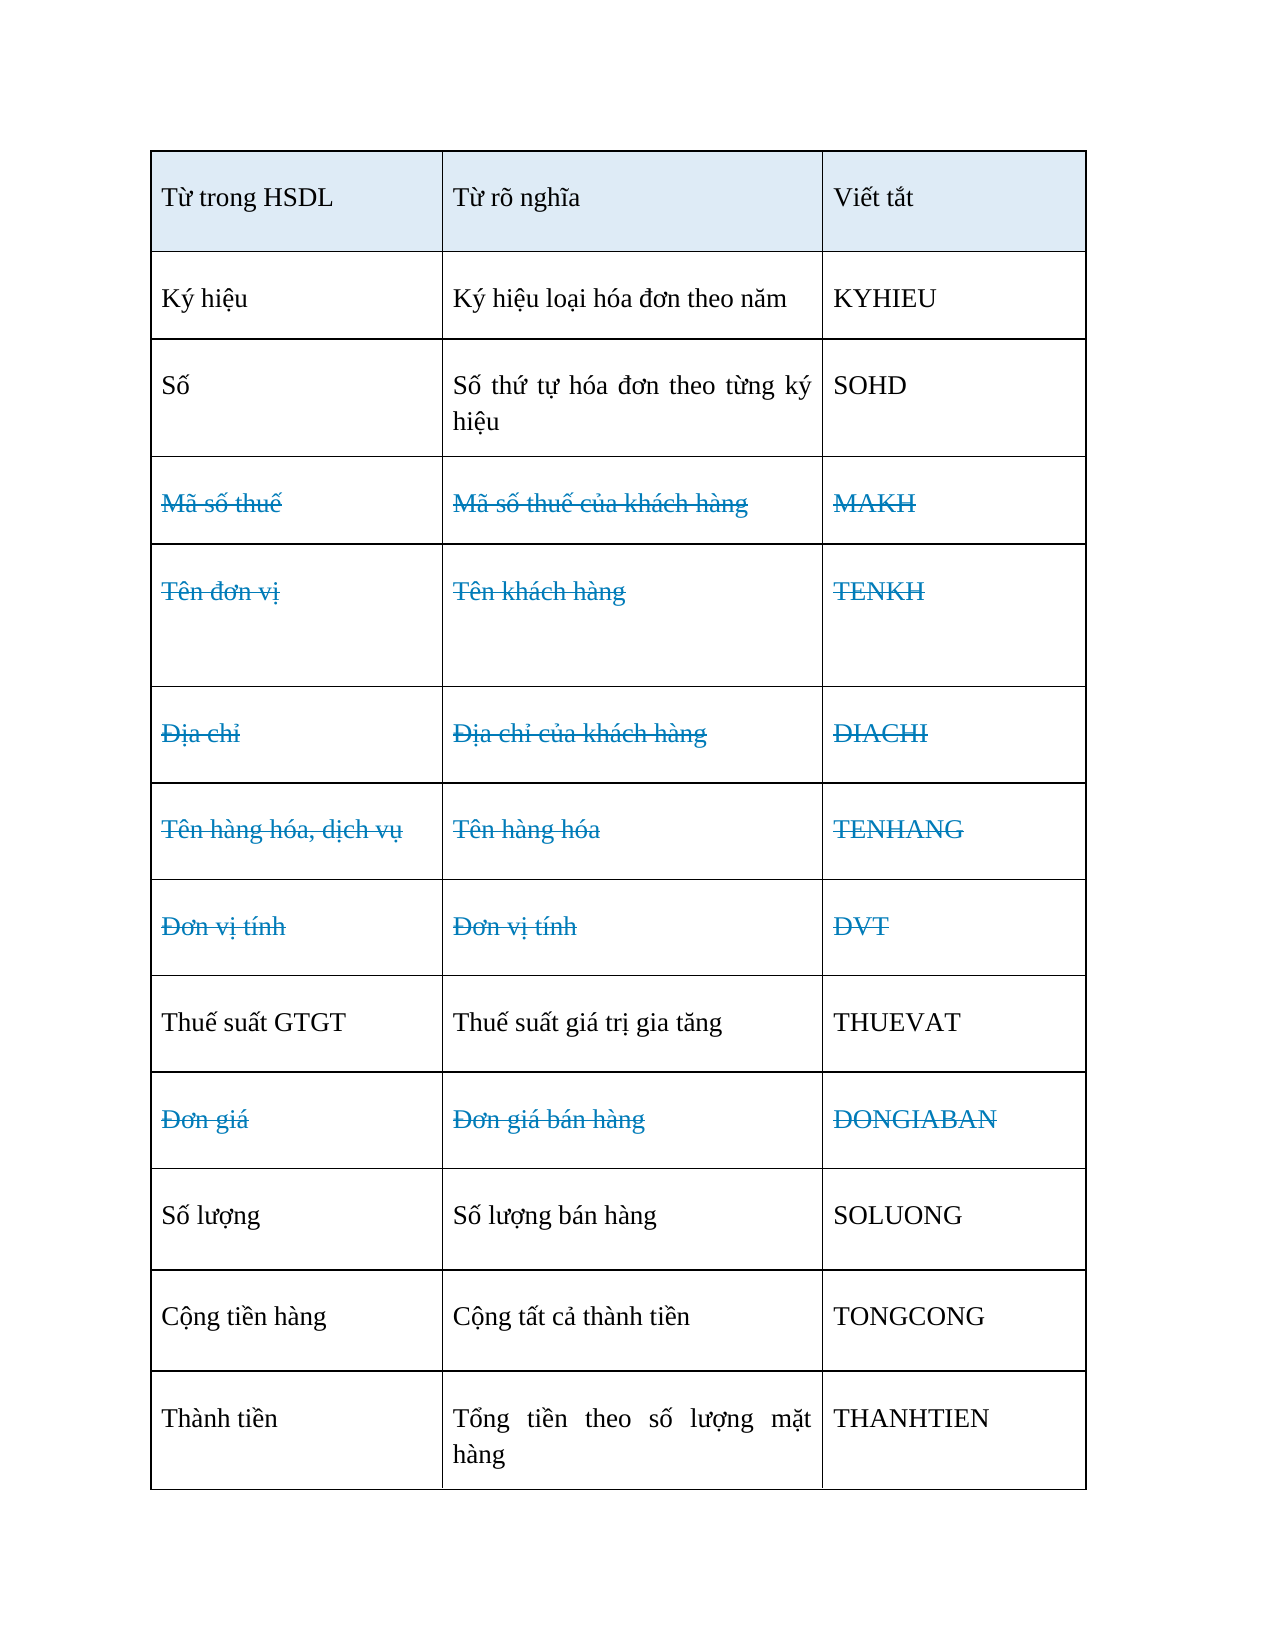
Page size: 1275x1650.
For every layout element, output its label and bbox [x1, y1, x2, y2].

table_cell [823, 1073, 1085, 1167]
picture [885, 1110, 891, 1119]
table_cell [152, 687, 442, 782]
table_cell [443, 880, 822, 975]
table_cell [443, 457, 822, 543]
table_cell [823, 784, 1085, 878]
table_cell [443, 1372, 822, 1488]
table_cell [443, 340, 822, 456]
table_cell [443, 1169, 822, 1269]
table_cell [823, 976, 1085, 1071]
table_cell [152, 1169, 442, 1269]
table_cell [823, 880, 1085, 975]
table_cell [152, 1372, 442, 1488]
picture [879, 820, 885, 830]
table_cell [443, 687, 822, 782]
picture [879, 582, 885, 591]
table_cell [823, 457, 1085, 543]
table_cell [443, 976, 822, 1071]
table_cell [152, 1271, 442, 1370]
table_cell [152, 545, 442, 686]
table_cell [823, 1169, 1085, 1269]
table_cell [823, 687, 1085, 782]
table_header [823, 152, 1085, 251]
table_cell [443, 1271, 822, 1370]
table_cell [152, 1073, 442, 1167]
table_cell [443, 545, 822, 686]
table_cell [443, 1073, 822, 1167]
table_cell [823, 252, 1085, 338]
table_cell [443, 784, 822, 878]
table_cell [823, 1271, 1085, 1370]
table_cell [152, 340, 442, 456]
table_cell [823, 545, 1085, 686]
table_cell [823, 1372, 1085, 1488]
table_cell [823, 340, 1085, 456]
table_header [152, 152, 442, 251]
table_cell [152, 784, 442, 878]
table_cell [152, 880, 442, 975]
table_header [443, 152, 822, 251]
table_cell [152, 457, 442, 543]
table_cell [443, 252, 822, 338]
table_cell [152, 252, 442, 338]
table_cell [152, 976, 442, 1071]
